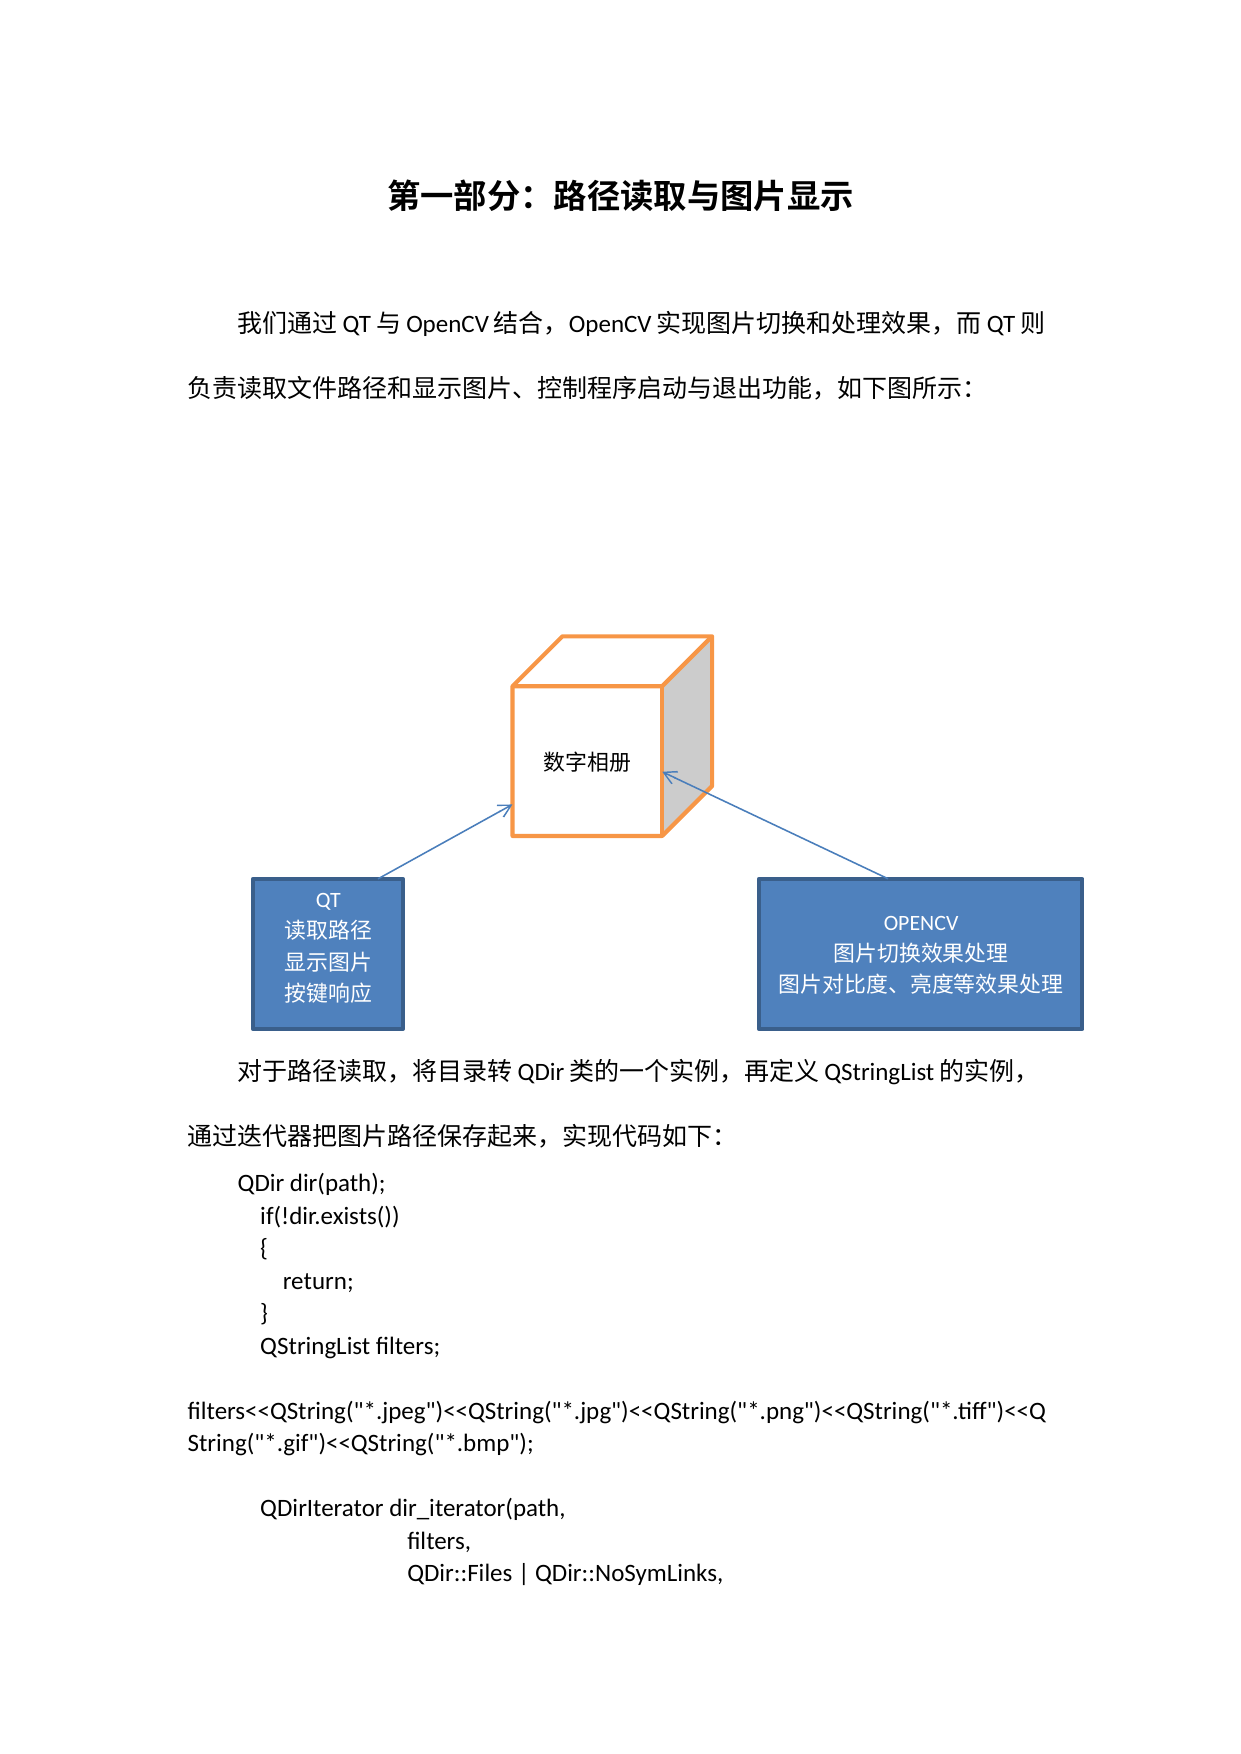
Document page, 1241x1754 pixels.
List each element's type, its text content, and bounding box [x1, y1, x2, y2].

text filters, [187, 1524, 1053, 1557]
text } [187, 1297, 1053, 1329]
subtitle 第一部分：路径读取与图片显示 [187, 162, 1053, 227]
text QStringList filters; [187, 1329, 1053, 1362]
text QDir::Files | QDir::NoSymLinks, [187, 1557, 1053, 1589]
text 我们通过QT与OpenCV结合，OpenCV实现图片切换和处理效果，而QT则负责读取文件路径和显示图片、控制程序启动与退出功能，如下图所示： [187, 289, 1053, 419]
text QDirIterator dir_iterator(path, [187, 1492, 1053, 1524]
text return; [187, 1264, 1053, 1297]
text QDir dir(path); [187, 1167, 1053, 1199]
text { [187, 1232, 1053, 1264]
text if(!dir.exists()) [187, 1199, 1053, 1232]
text filters<<QString("*.jpeg")<<QString("*.jpg")<<QString("*.png")<<QString("*.tiff")<<QString("*.gif")<<QString("*.bmp"); [187, 1362, 1053, 1459]
text 对于路径读取，将目录转QDir类的一个实例，再定义QStringList的实例，通过迭代器把图片路径保存起来，实现代码如下： [187, 1037, 1053, 1167]
